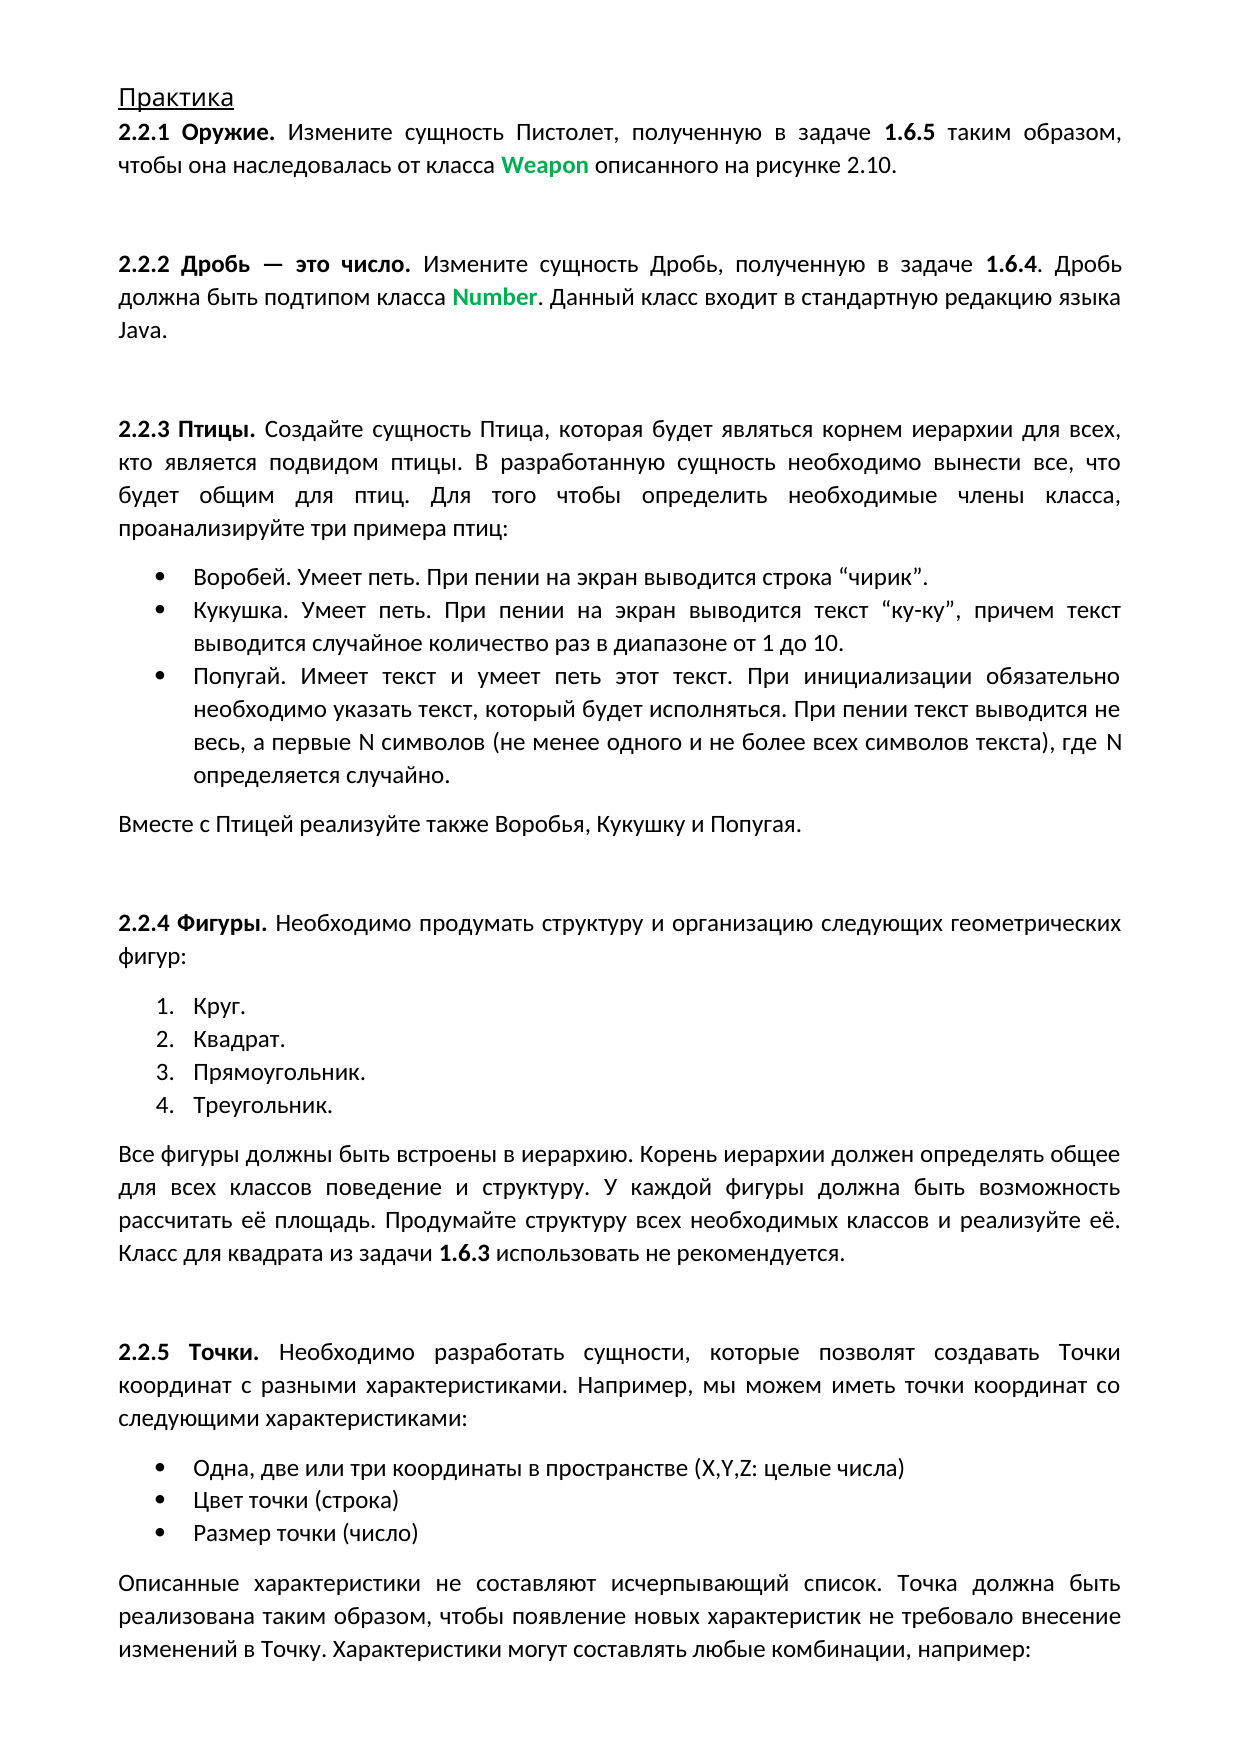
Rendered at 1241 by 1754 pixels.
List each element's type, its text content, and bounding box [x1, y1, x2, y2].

list Цвет точки (строка) [156, 1485, 1122, 1515]
text Все фигуры должны быть встроены в иерархию. Корень иерархии должен определять общее для всех классов поведение и структуру. У каждой фигуры должна быть возможность рассчитать её площадь. Продумайте структуру всех необходимых классов и реализуйте её. Класс для квадрата из задачи 1.6.3 использовать не рекомендуется. [118, 1138, 1122, 1268]
text 2.2.4 Фигуры. Необходимо продумать структуру и организацию следующих геометрических фигур: [118, 908, 1122, 971]
list Одна, две или три координаты в пространстве (X,Y,Z: целые числа) [156, 1452, 1122, 1482]
list Попугай. Имеет текст и умеет петь этот текст. При инициализации обязательно необходимо указать текст, который будет исполняться. При пении текст выводится не весь, а первые N символов (не менее одного и не более всех символов текста), где N определяется случайно. [156, 660, 1122, 789]
list Воробей. Умеет петь. При пении на экран выводится строка “чирик”. [156, 561, 1122, 592]
list Треугольник. [156, 1089, 1122, 1119]
list Квадрат. [156, 1023, 1122, 1053]
text Вместе с Птицей реализуйте также Воробья, Кукушку и Попугая. [118, 808, 1122, 839]
text Описанные характеристики не составляют исчерпывающий список. Точка должна быть реализована таким образом, чтобы появление новых характеристик не требовало внесение изменений в Точку. Характеристики могут составлять любые комбинации, например: [118, 1567, 1122, 1663]
subtitle Практика [118, 79, 1122, 113]
list Круг. [156, 990, 1122, 1021]
list Прямоугольник. [156, 1056, 1122, 1086]
list Кукушка. Умеет петь. При пении на экран выводится текст “ку-ку”, причем текст выводится случайное количество раз в диапазоне от 1 до 10. [156, 594, 1122, 658]
list Размер точки (число) [156, 1518, 1122, 1548]
text 2.2.1 Оружие. Измените сущность Пистолет, полученную в задаче 1.6.5 таким образом, чтобы она наследовалась от класса Weapon описанного на рисунке 2.10. [118, 116, 1122, 179]
text 2.2.3 Птицы. Создайте сущность Птица, которая будет являться корнем иерархии для всех, кто является подвидом птицы. В разработанную сущность необходимо вынести все, что будет общим для птиц. Для того чтобы определить необходимые члены класса, проанализируйте три примера птиц: [118, 413, 1122, 542]
text 2.2.2 Дробь — это число. Измените сущность Дробь, полученную в задаче 1.6.4. Дробь должна быть подтипом класса Number. Данный класс входит в стандартную редакцию языка Java. [118, 248, 1122, 344]
text 2.2.5 Точки. Необходимо разработать сущности, которые позволят создавать Точки координат с разными характеристиками. Например, мы можем иметь точки координат со следующими характеристиками: [118, 1336, 1122, 1433]
